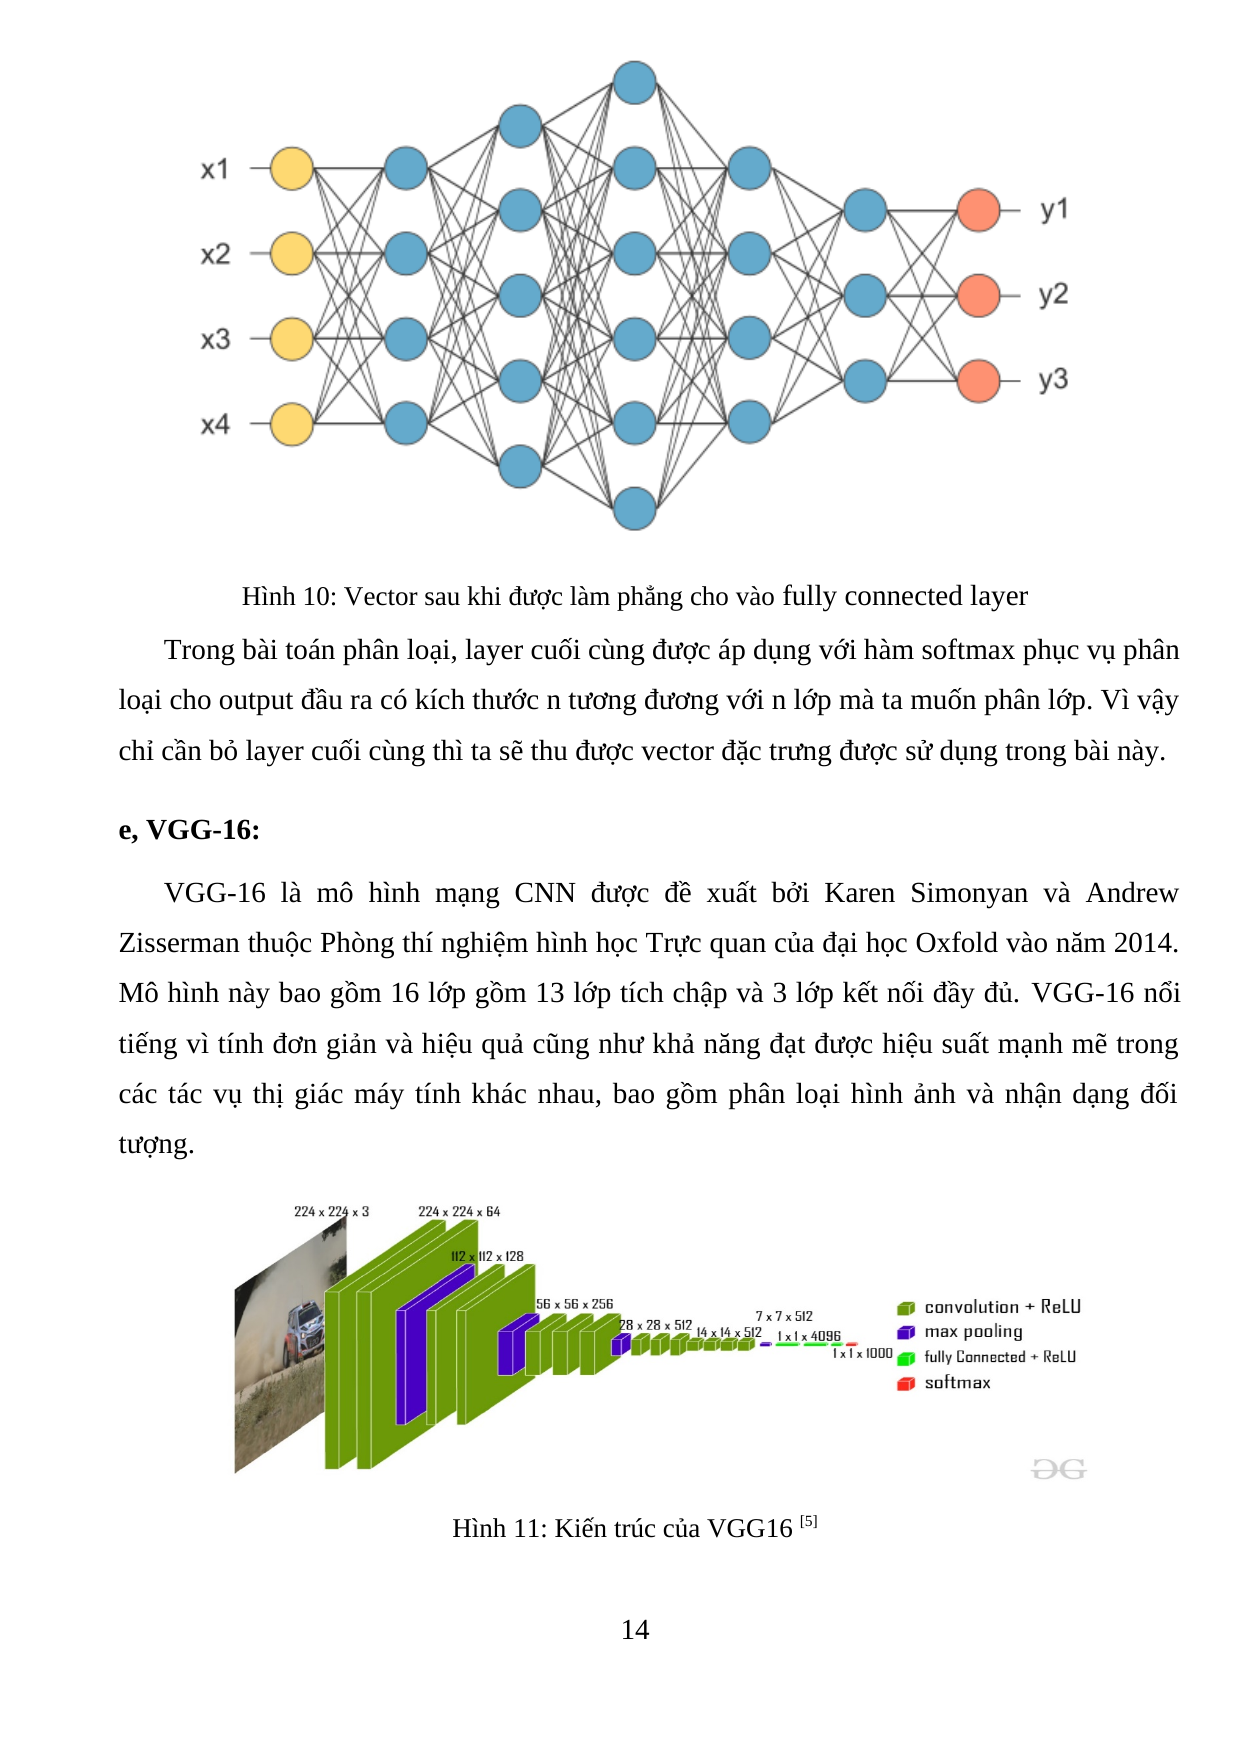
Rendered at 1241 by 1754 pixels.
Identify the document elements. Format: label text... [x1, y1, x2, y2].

picture [198, 59, 1071, 534]
picture [187, 1205, 1097, 1483]
text VGG-16 là mô hình mạng CNN được đề xuất bởi Karen Simonyan và Andrew Zisserman thuộc Phòng thí nghiệm hình học Trực quan của đại học Oxfold vào năm 2014. Mô hình này bao gồm 16 lớp gồm 13 lớp tích chập và 3 lớp kết nối đầy đủ. VGG-16 nổi tiếng vì tính đơn giản và hiệu quả cũng như khả năng đạt được hiệu suất mạnh mẽ trong các tác vụ thị giác máy tính khác nhau, bao gồm phân loại hình ảnh và nhận dạng đối tượng. [103, 875, 1181, 1160]
text Trong bài toán phân loại, layer cuối cùng được áp dụng với hàm softmax phục vụ phân loại cho output đầu ra có kích thước n tương đương với n lớp mà ta muốn phân lớp. Vì vậy chỉ cần bỏ layer cuối cùng thì ta sẽ thu được vector đặc trưng được sử dụng trong bài này. [89, 632, 1181, 766]
text e, VGG-16: [103, 812, 1181, 846]
